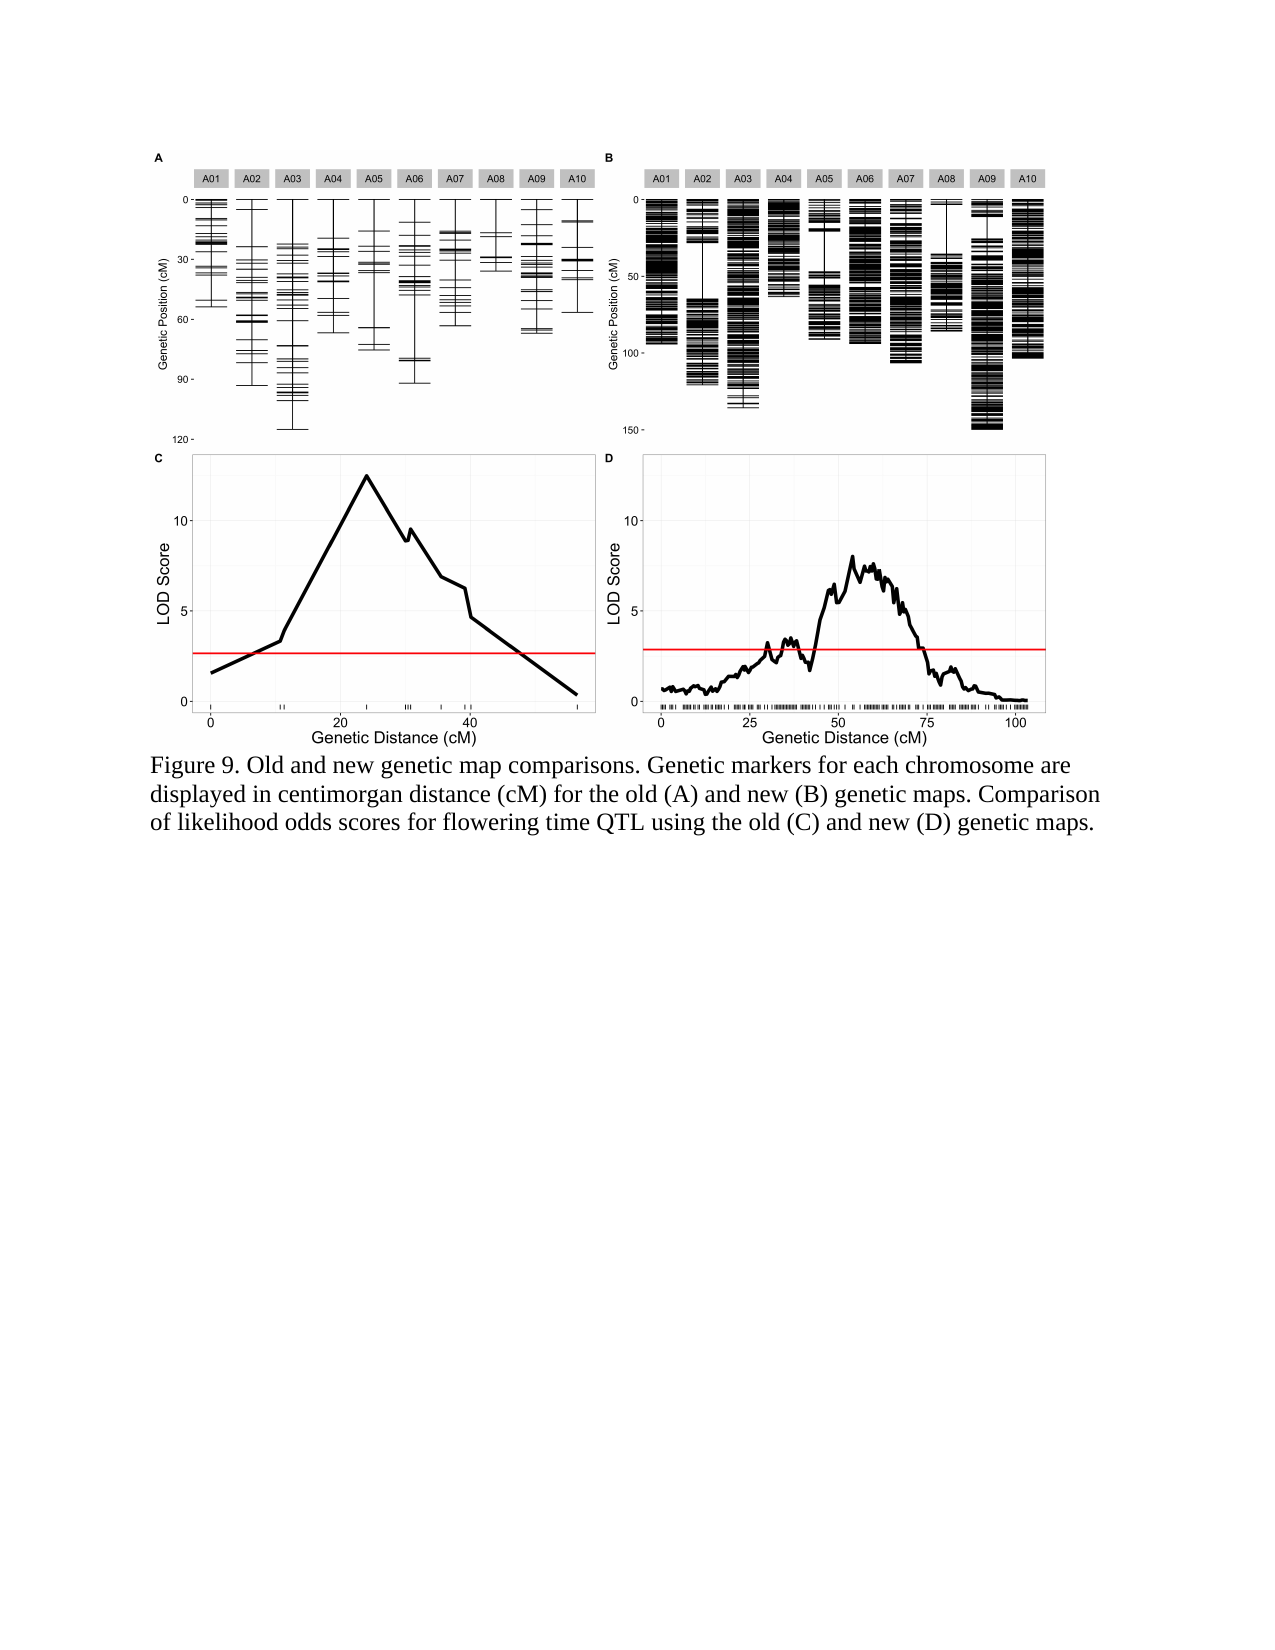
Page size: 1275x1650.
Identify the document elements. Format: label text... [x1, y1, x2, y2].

picture [150, 150, 1050, 750]
text Figure 9. Old and new genetic map comparisons. Genetic markers for each chromosome are displayed in centimorgan distance (cM) for the old (A) and new (B) genetic maps. Comparison of likelihood odds scores for flowering time QTL using the old (C) and new (D) genetic maps. [150, 750, 1125, 836]
